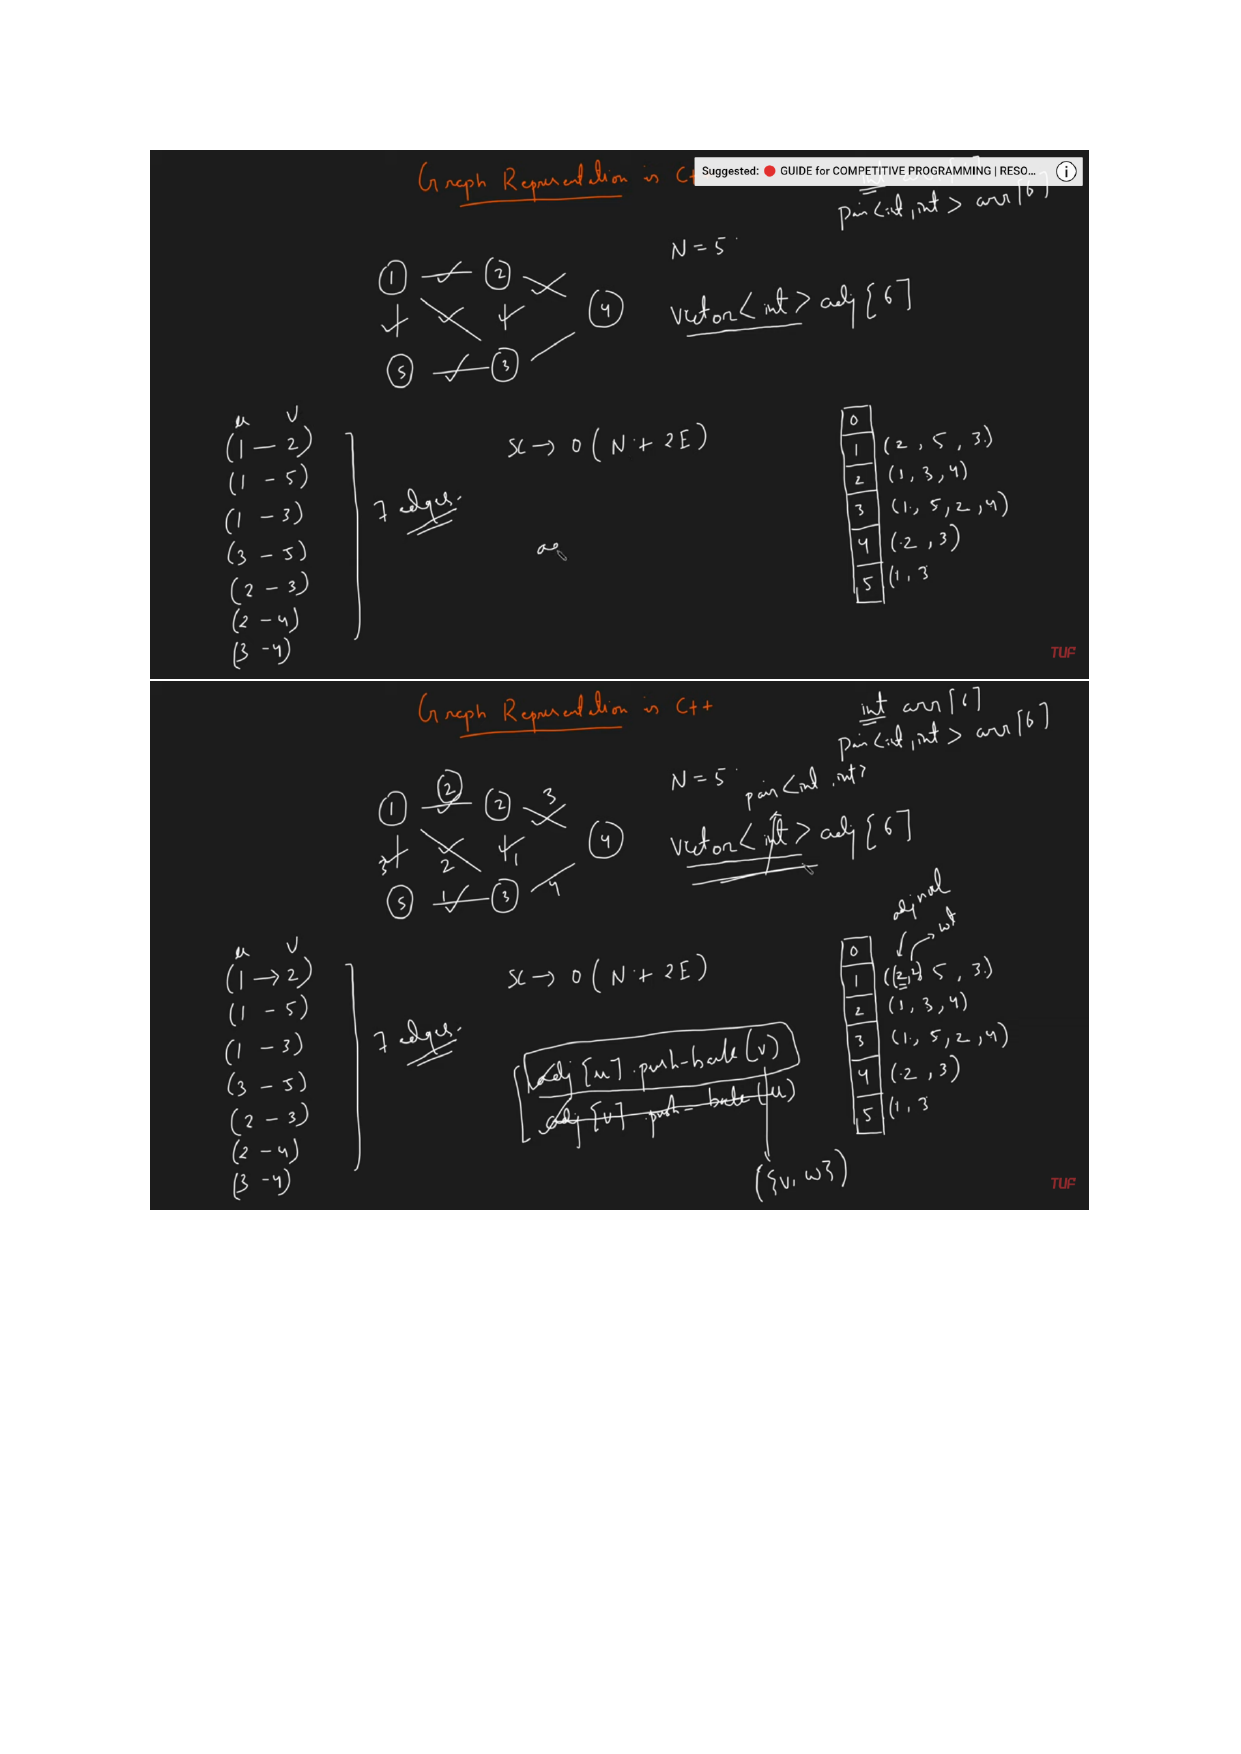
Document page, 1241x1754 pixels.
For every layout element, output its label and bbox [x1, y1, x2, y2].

picture [150, 681, 1089, 1210]
picture [150, 150, 1089, 679]
